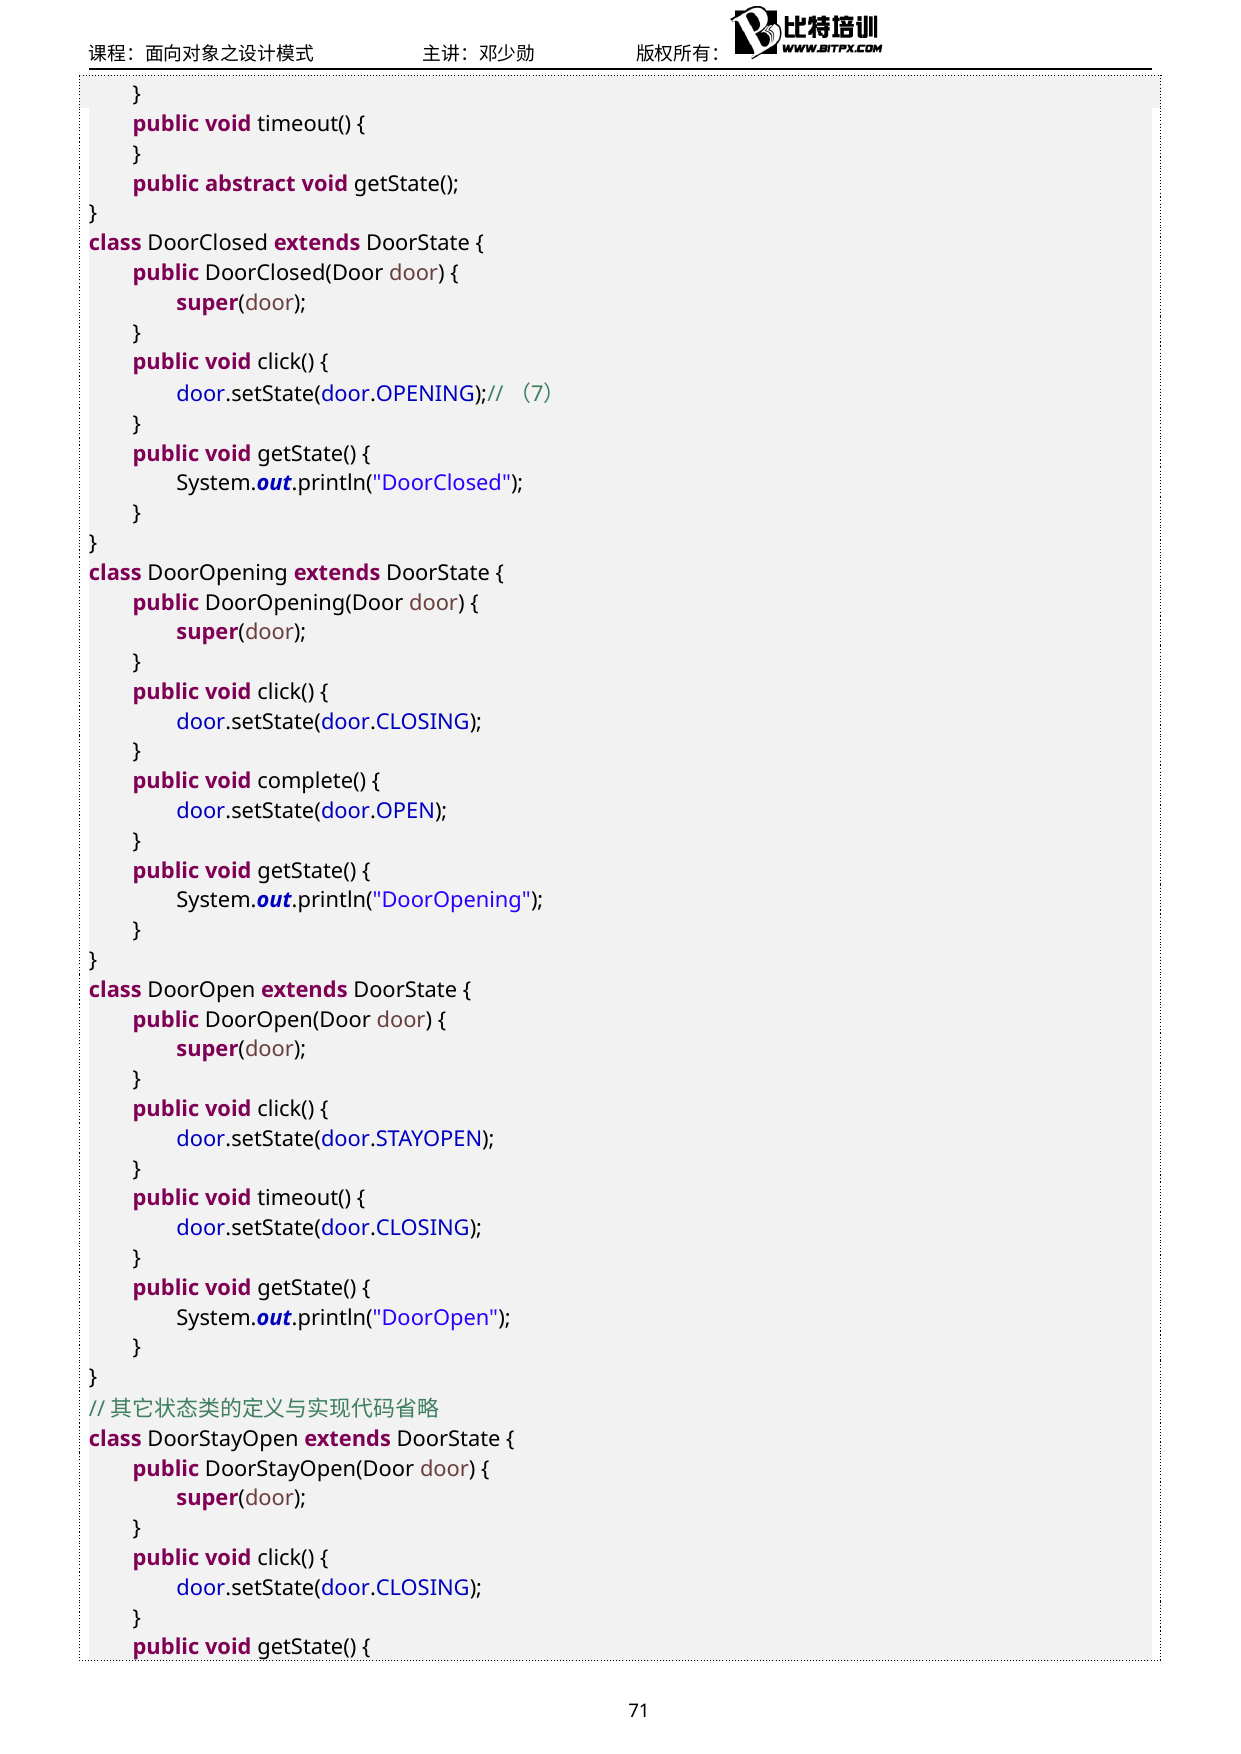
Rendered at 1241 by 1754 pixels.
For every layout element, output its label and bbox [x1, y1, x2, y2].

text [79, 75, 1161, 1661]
picture [730, 6, 885, 61]
